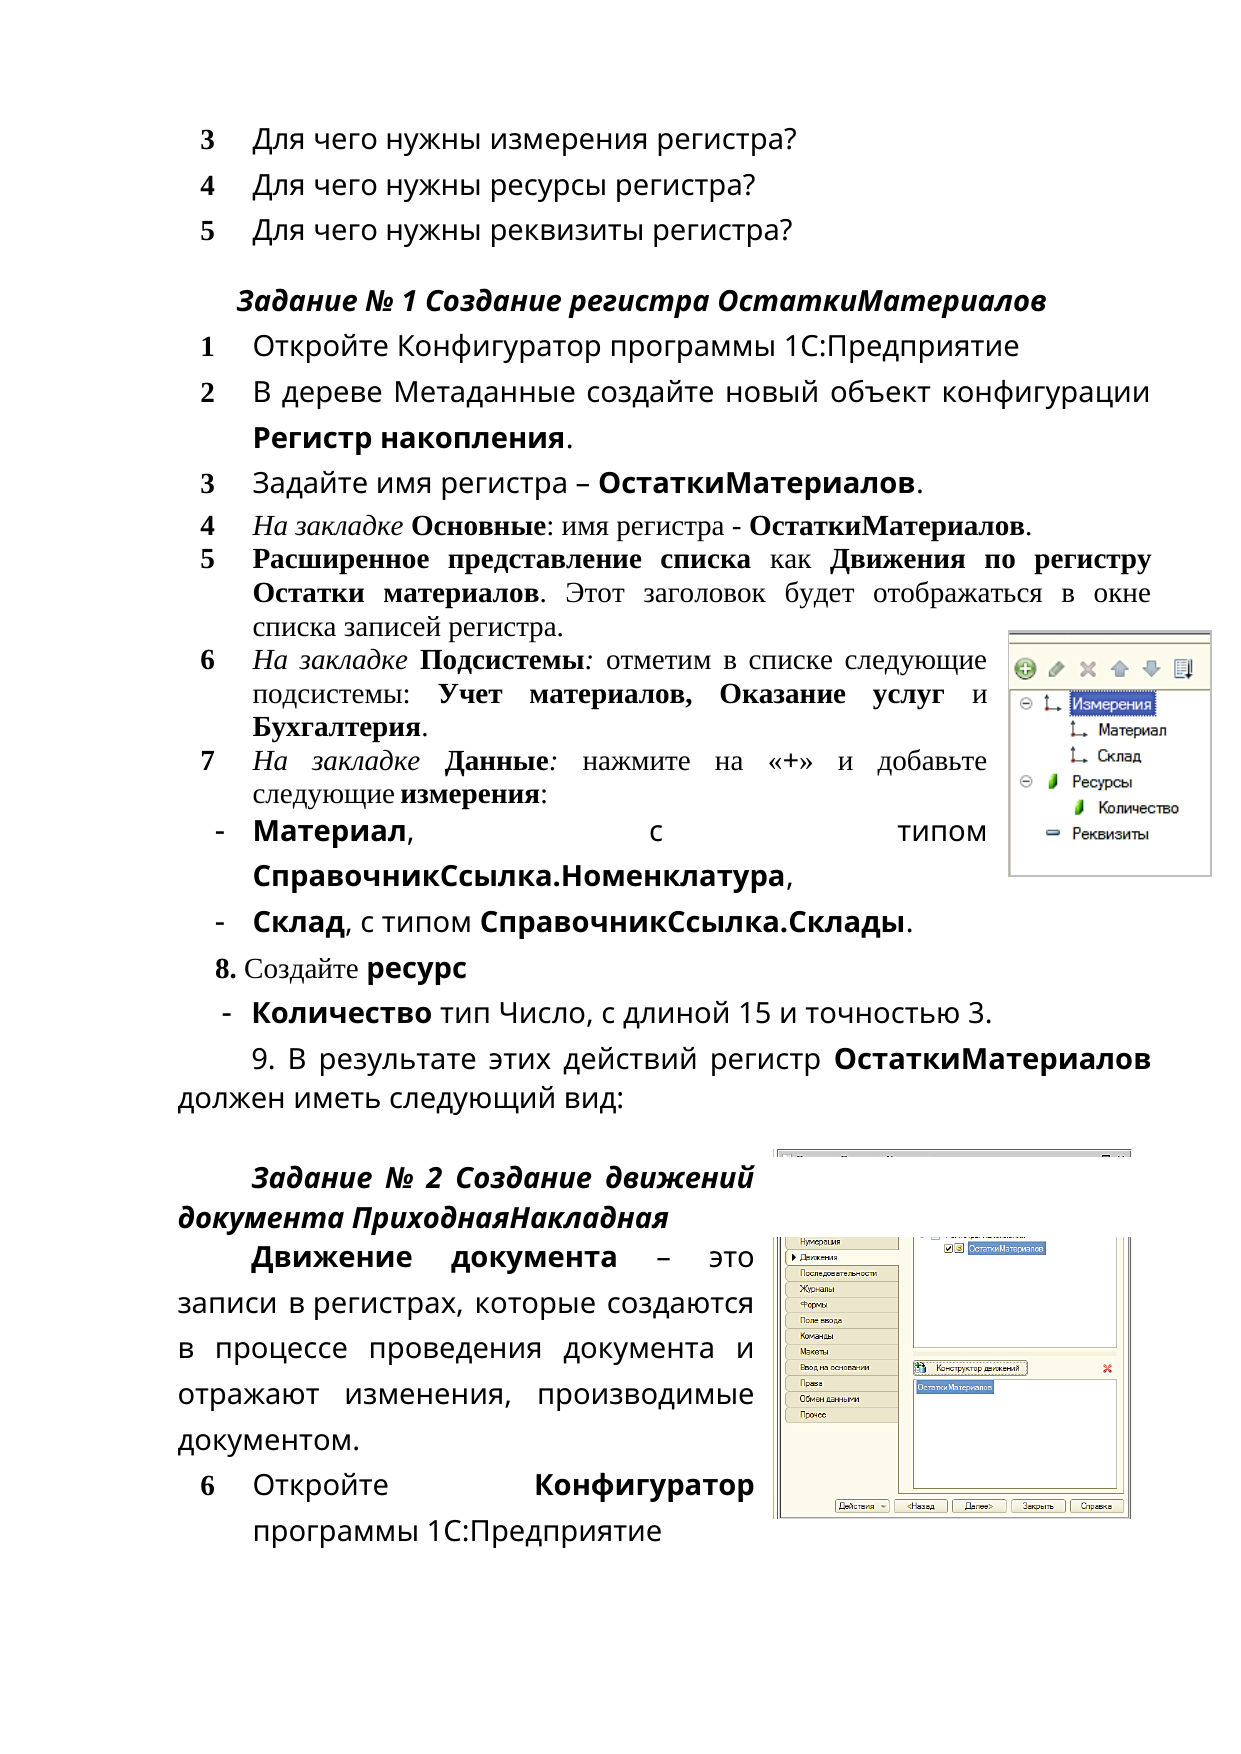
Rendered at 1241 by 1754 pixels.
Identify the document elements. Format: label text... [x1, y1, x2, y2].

list Для чего нужны реквизиты регистра? [215, 209, 1152, 249]
list На закладке Данные: нажмите на «+» и добавьте следующие измерения: [215, 743, 1152, 810]
list Для чего нужны измерения регистра? [215, 118, 1152, 158]
text Задание № 1 Создание регистра ОстаткиМатериалов [177, 280, 1152, 320]
list В дереве Метаданные создайте новый объект конфигурации Регистр накопления. [215, 371, 1152, 457]
list Материал, с типом СправочникСсылка.Номенклатура, [215, 810, 1152, 895]
list На закладке Основные: имя регистра - ОстаткиМатериалов. [215, 508, 1152, 542]
list Склад, с типом СправочникСсылка.Склады. [215, 901, 1152, 941]
list Задайте имя регистра – ОстаткиМатериалов. [215, 462, 1152, 502]
list Откройте Конфигуратор программы 1С:Предприятие [215, 326, 1152, 365]
picture [773, 1149, 1132, 1157]
text 9. В результате этих действий регистр ОстаткиМатериалов должен иметь следующий вид: [177, 1038, 1152, 1117]
list Расширенное представление списка как Движения по регистру Остатки материалов. Этот заголовок будет отображаться в окне списка записей регистра. [215, 542, 1152, 642]
picture [773, 1459, 1132, 1465]
list На закладке Подсистемы: отметим в списке следующие подсистемы: Учет материалов, Оказание услуг и Бухгалтерия. [215, 642, 1152, 743]
picture [1152, 632, 1210, 875]
text Движение документа – это записи в регистрах, которые создаются в процессе проведения документа и отражают изменения, производимые документом. [177, 1237, 1152, 1459]
text Задание № 2 Создание движений документа ПриходнаяНакладная [177, 1157, 1152, 1237]
list Откройте Конфигуратор программы 1С:Предприятие [215, 1465, 1152, 1550]
list Для чего нужны ресурсы регистра? [215, 164, 1152, 203]
text 8. Создайте ресурс [215, 947, 1152, 987]
list Количество тип Число, с длиной 15 и точностью 3. [222, 992, 1152, 1032]
